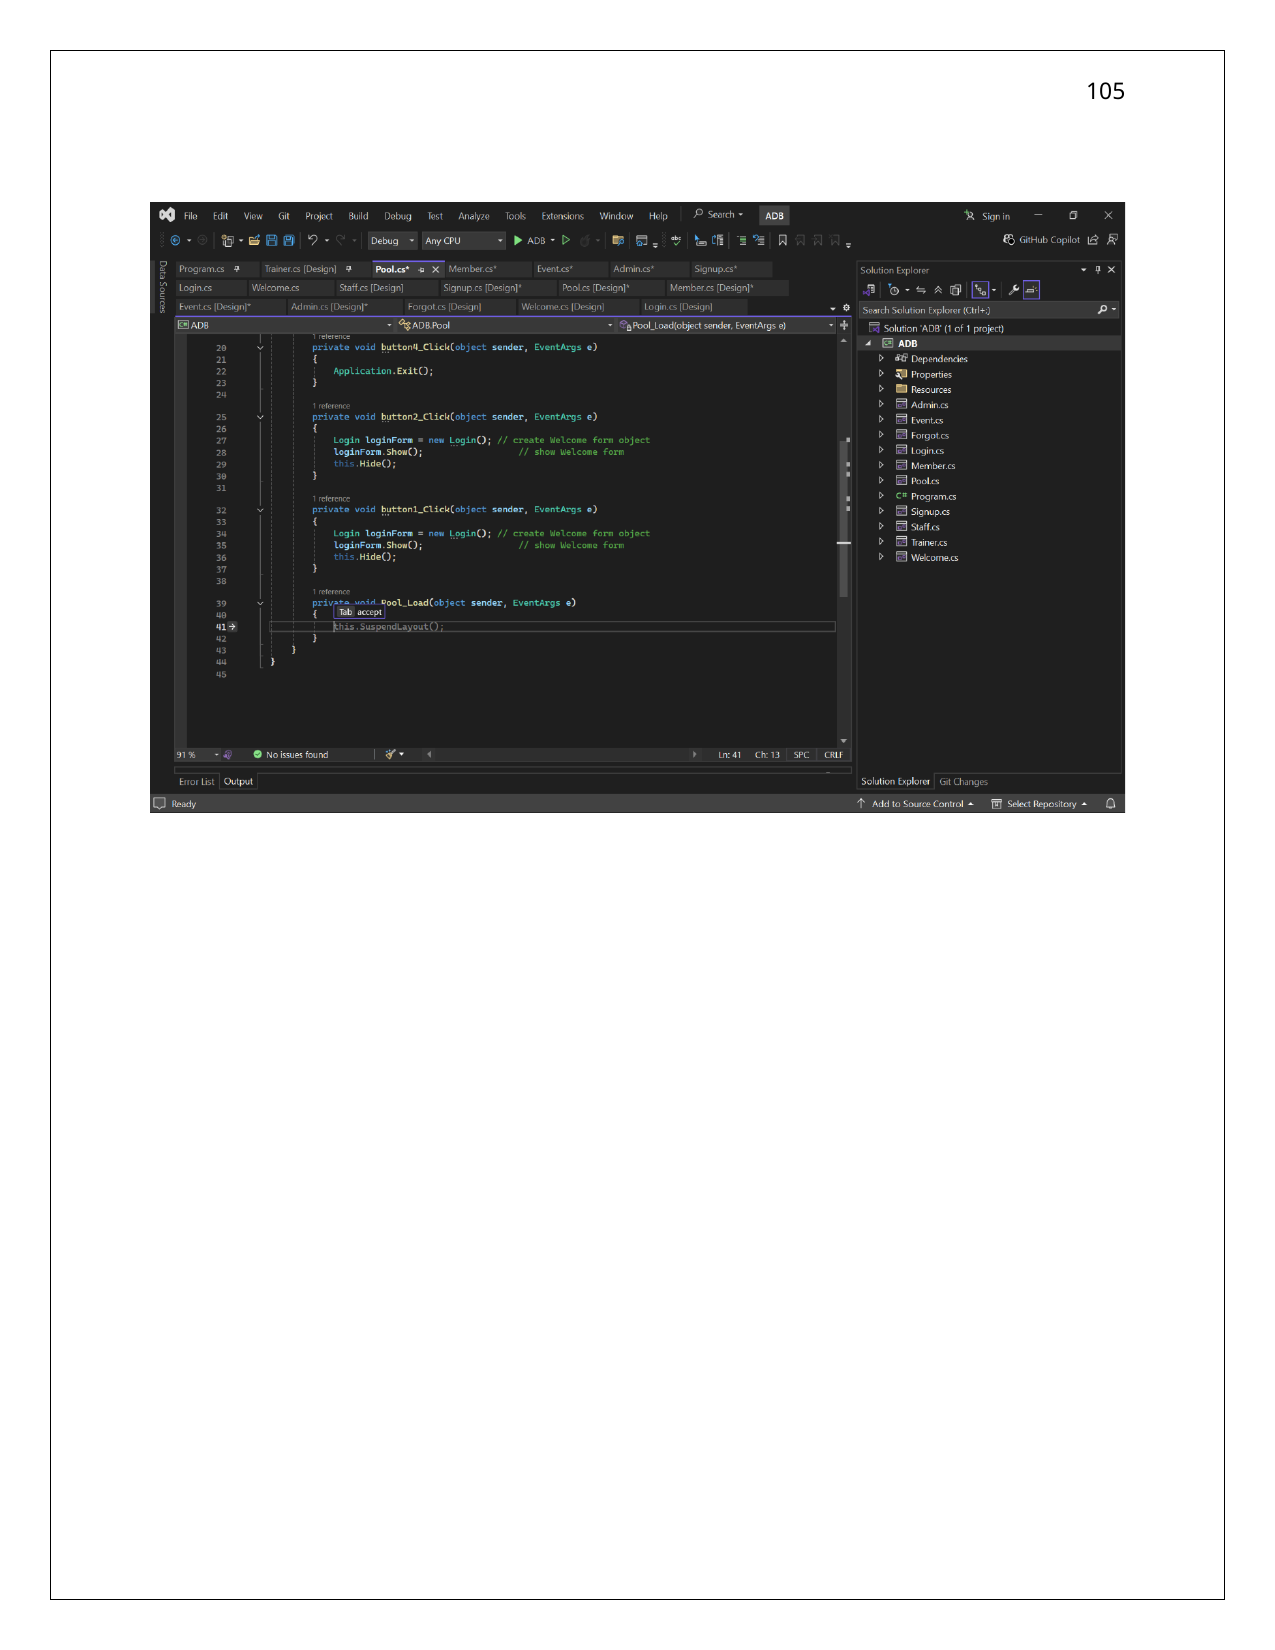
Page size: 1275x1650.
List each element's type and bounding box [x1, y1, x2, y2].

picture [150, 202, 1125, 813]
